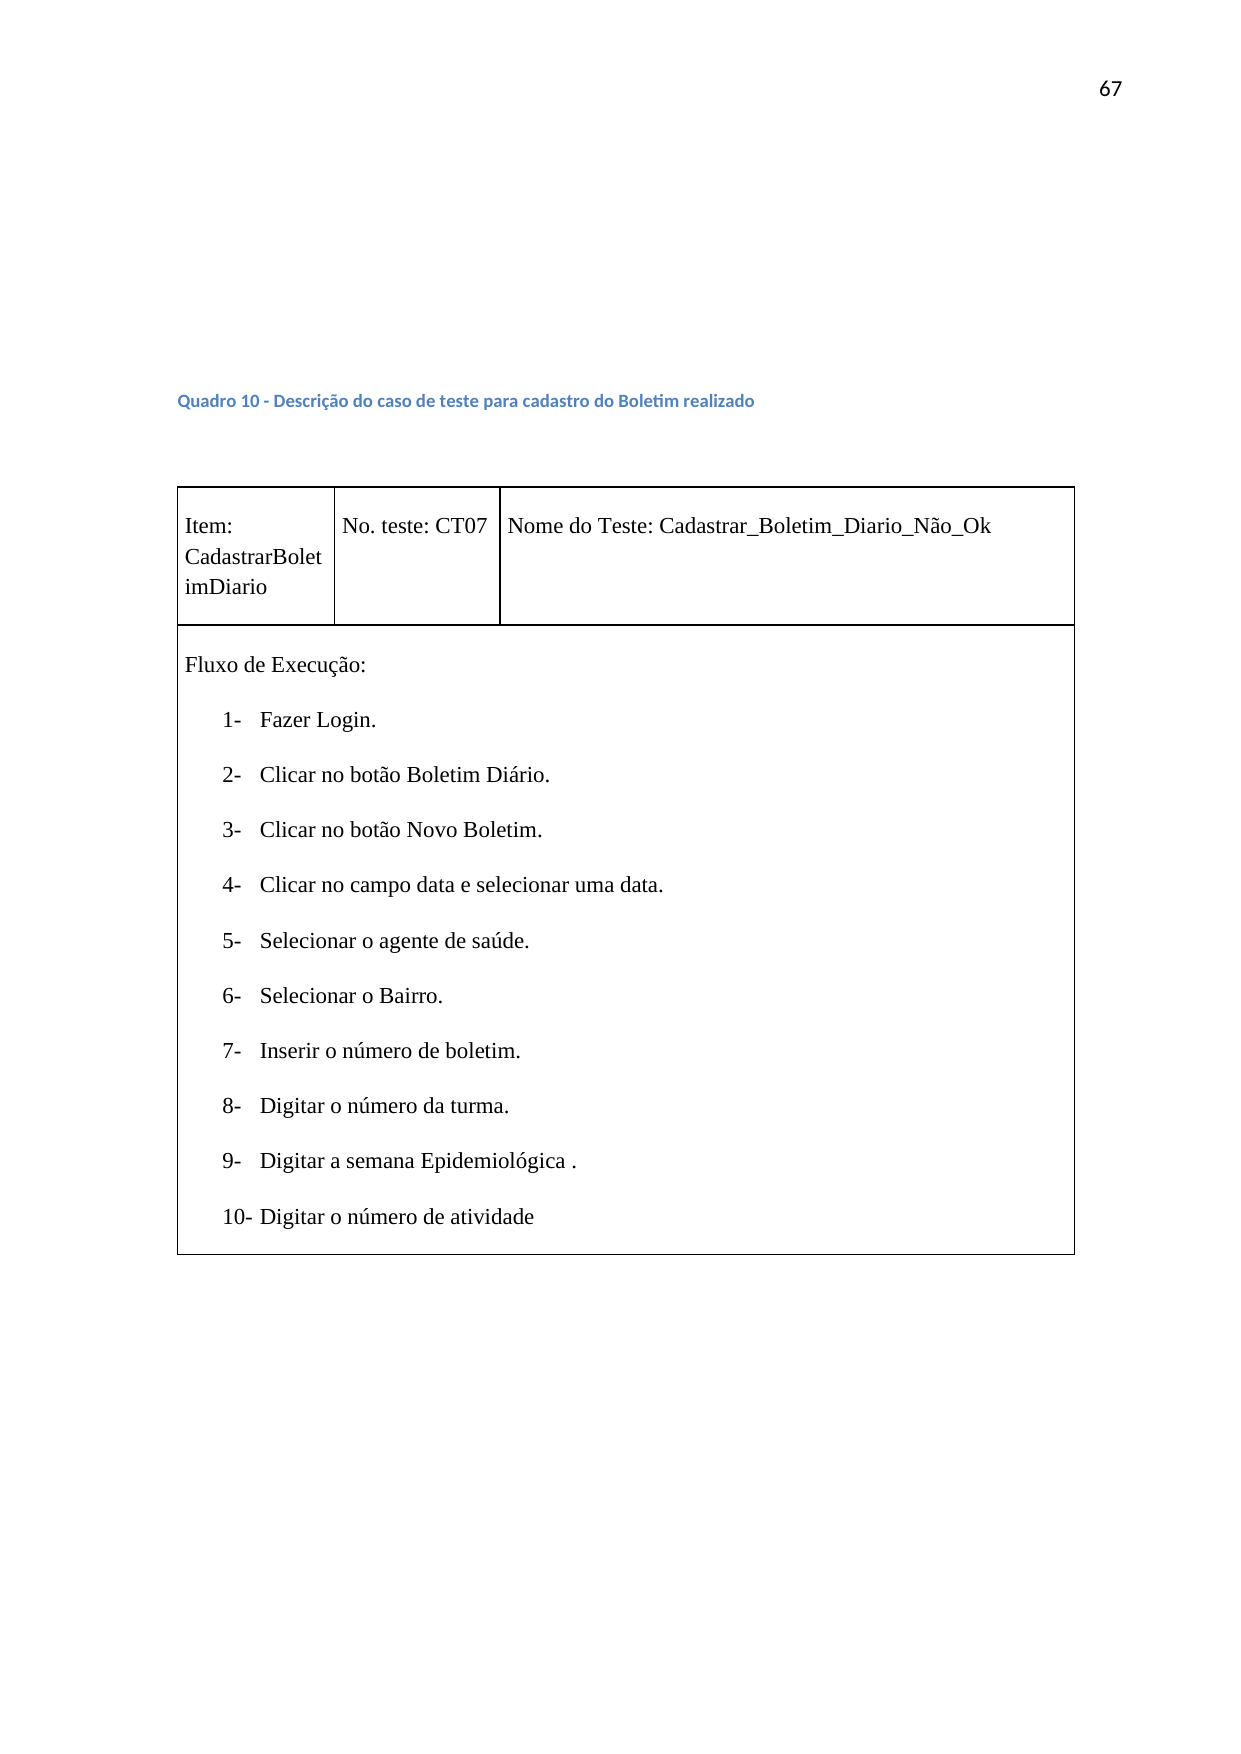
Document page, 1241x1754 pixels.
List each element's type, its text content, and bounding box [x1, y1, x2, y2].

table_header Item: CadastrarBoletimDiario [178, 488, 334, 624]
table_header No. teste: CT07 [335, 488, 499, 624]
table_cell Fluxo de Execução: Fazer Login. Clicar no botão Boletim Diário. Clicar no botão Novo Boletim. Clicar no campo data e selecionar uma data. Selecionar o agente de saúde. Selecionar o Bairro. Inserir o número de boletim. Digitar o número da turma. Digitar a semana Epidemiológica . Digitar o número de atividade [178, 626, 1074, 1254]
text Quadro 10 - Descrição do caso de teste para cadastro do Boletim realizado [177, 389, 1122, 412]
table_header Nome do Teste: Cadastrar_Boletim_Diario_Não_Ok [501, 488, 1074, 624]
